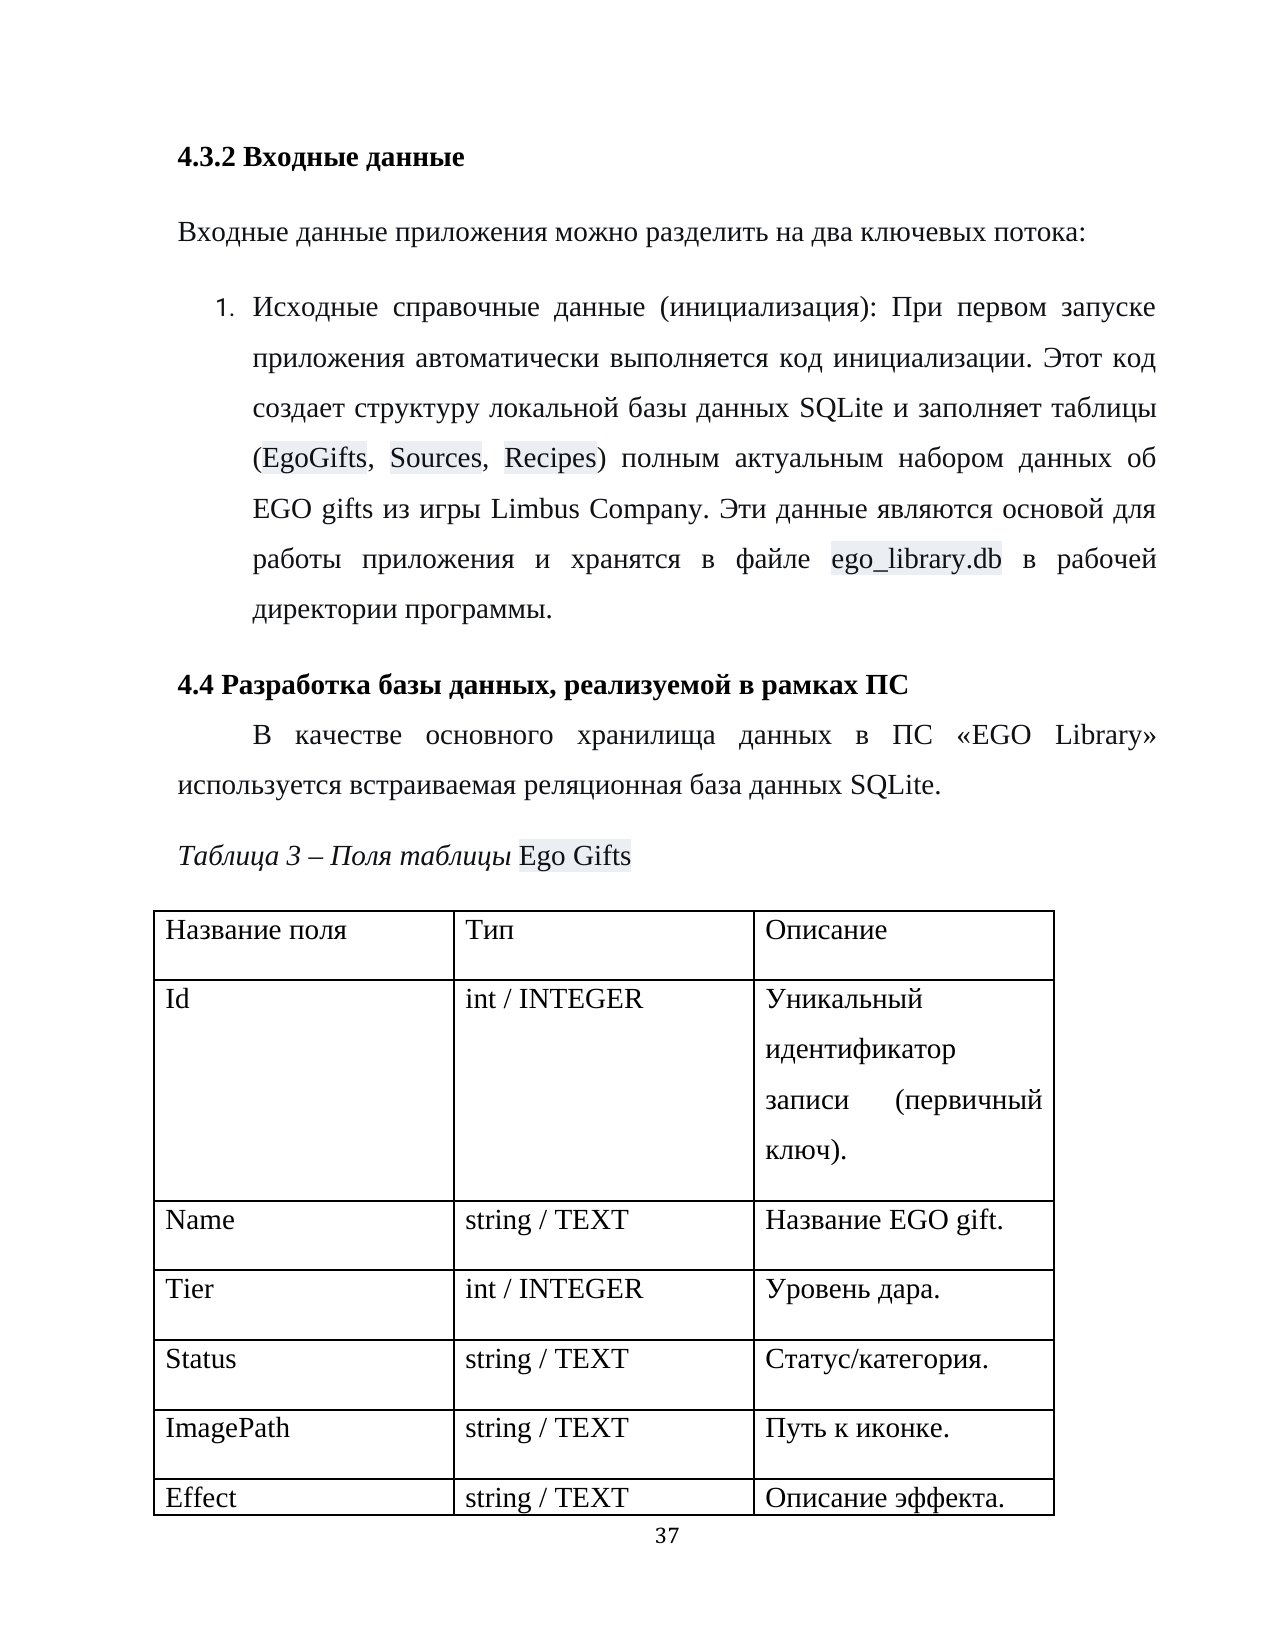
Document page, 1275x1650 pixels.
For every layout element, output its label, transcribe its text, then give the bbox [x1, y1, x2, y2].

table_cell string / TEXT [455, 1480, 753, 1514]
subtitle 4.4 Разработка базы данных, реализуемой в рамках ПС [177, 667, 1157, 700]
table_cell Status [155, 1341, 453, 1408]
text Таблица 3 – Поля таблицы Ego Gifts [177, 838, 1157, 872]
table_cell ImagePath [155, 1411, 453, 1478]
table_cell Уникальный идентификатор записи (первичный ключ). [755, 981, 1053, 1200]
table_cell Tier [155, 1271, 453, 1339]
table_cell int / INTEGER [455, 1271, 753, 1339]
text Входные данные приложения можно разделить на два ключевых потока: [177, 214, 1157, 248]
table_cell Описание эффекта. [755, 1480, 1053, 1514]
table_cell string / TEXT [455, 1202, 753, 1269]
table_header Описание [755, 912, 1053, 979]
table_cell string / TEXT [455, 1411, 753, 1478]
table_cell Id [155, 981, 453, 1200]
table_cell Effect [155, 1480, 453, 1514]
text В качестве основного хранилища данных в ПС «EGO Library» используется встраиваемая реляционная база данных SQLite. [177, 717, 1157, 801]
subtitle 4.3.2 Входные данные [177, 139, 1157, 172]
table_cell Название EGO gift. [755, 1202, 1053, 1269]
table_cell int / INTEGER [455, 981, 753, 1200]
table_cell string / TEXT [455, 1341, 753, 1408]
table_header Название поля [155, 912, 453, 979]
table_cell Статус/категория. [755, 1341, 1053, 1408]
table_header Тип [455, 912, 753, 979]
table_cell Name [155, 1202, 453, 1269]
table_cell Путь к иконке. [755, 1411, 1053, 1478]
list Исходные справочные данные (инициализация): При первом запуске приложения автоматически выполняется код инициализации. Этот код создает структуру локальной базы данных SQLite и заполняет таблицы (EgoGifts, Sources, Recipes) полным актуальным набором данных об EGO gifts из игры Limbus Company. Эти данные являются основой для работы приложения и хранятся в файле ego_library.db в рабочей директории программы. [215, 289, 1157, 625]
table_cell Уровень дара. [755, 1271, 1053, 1339]
